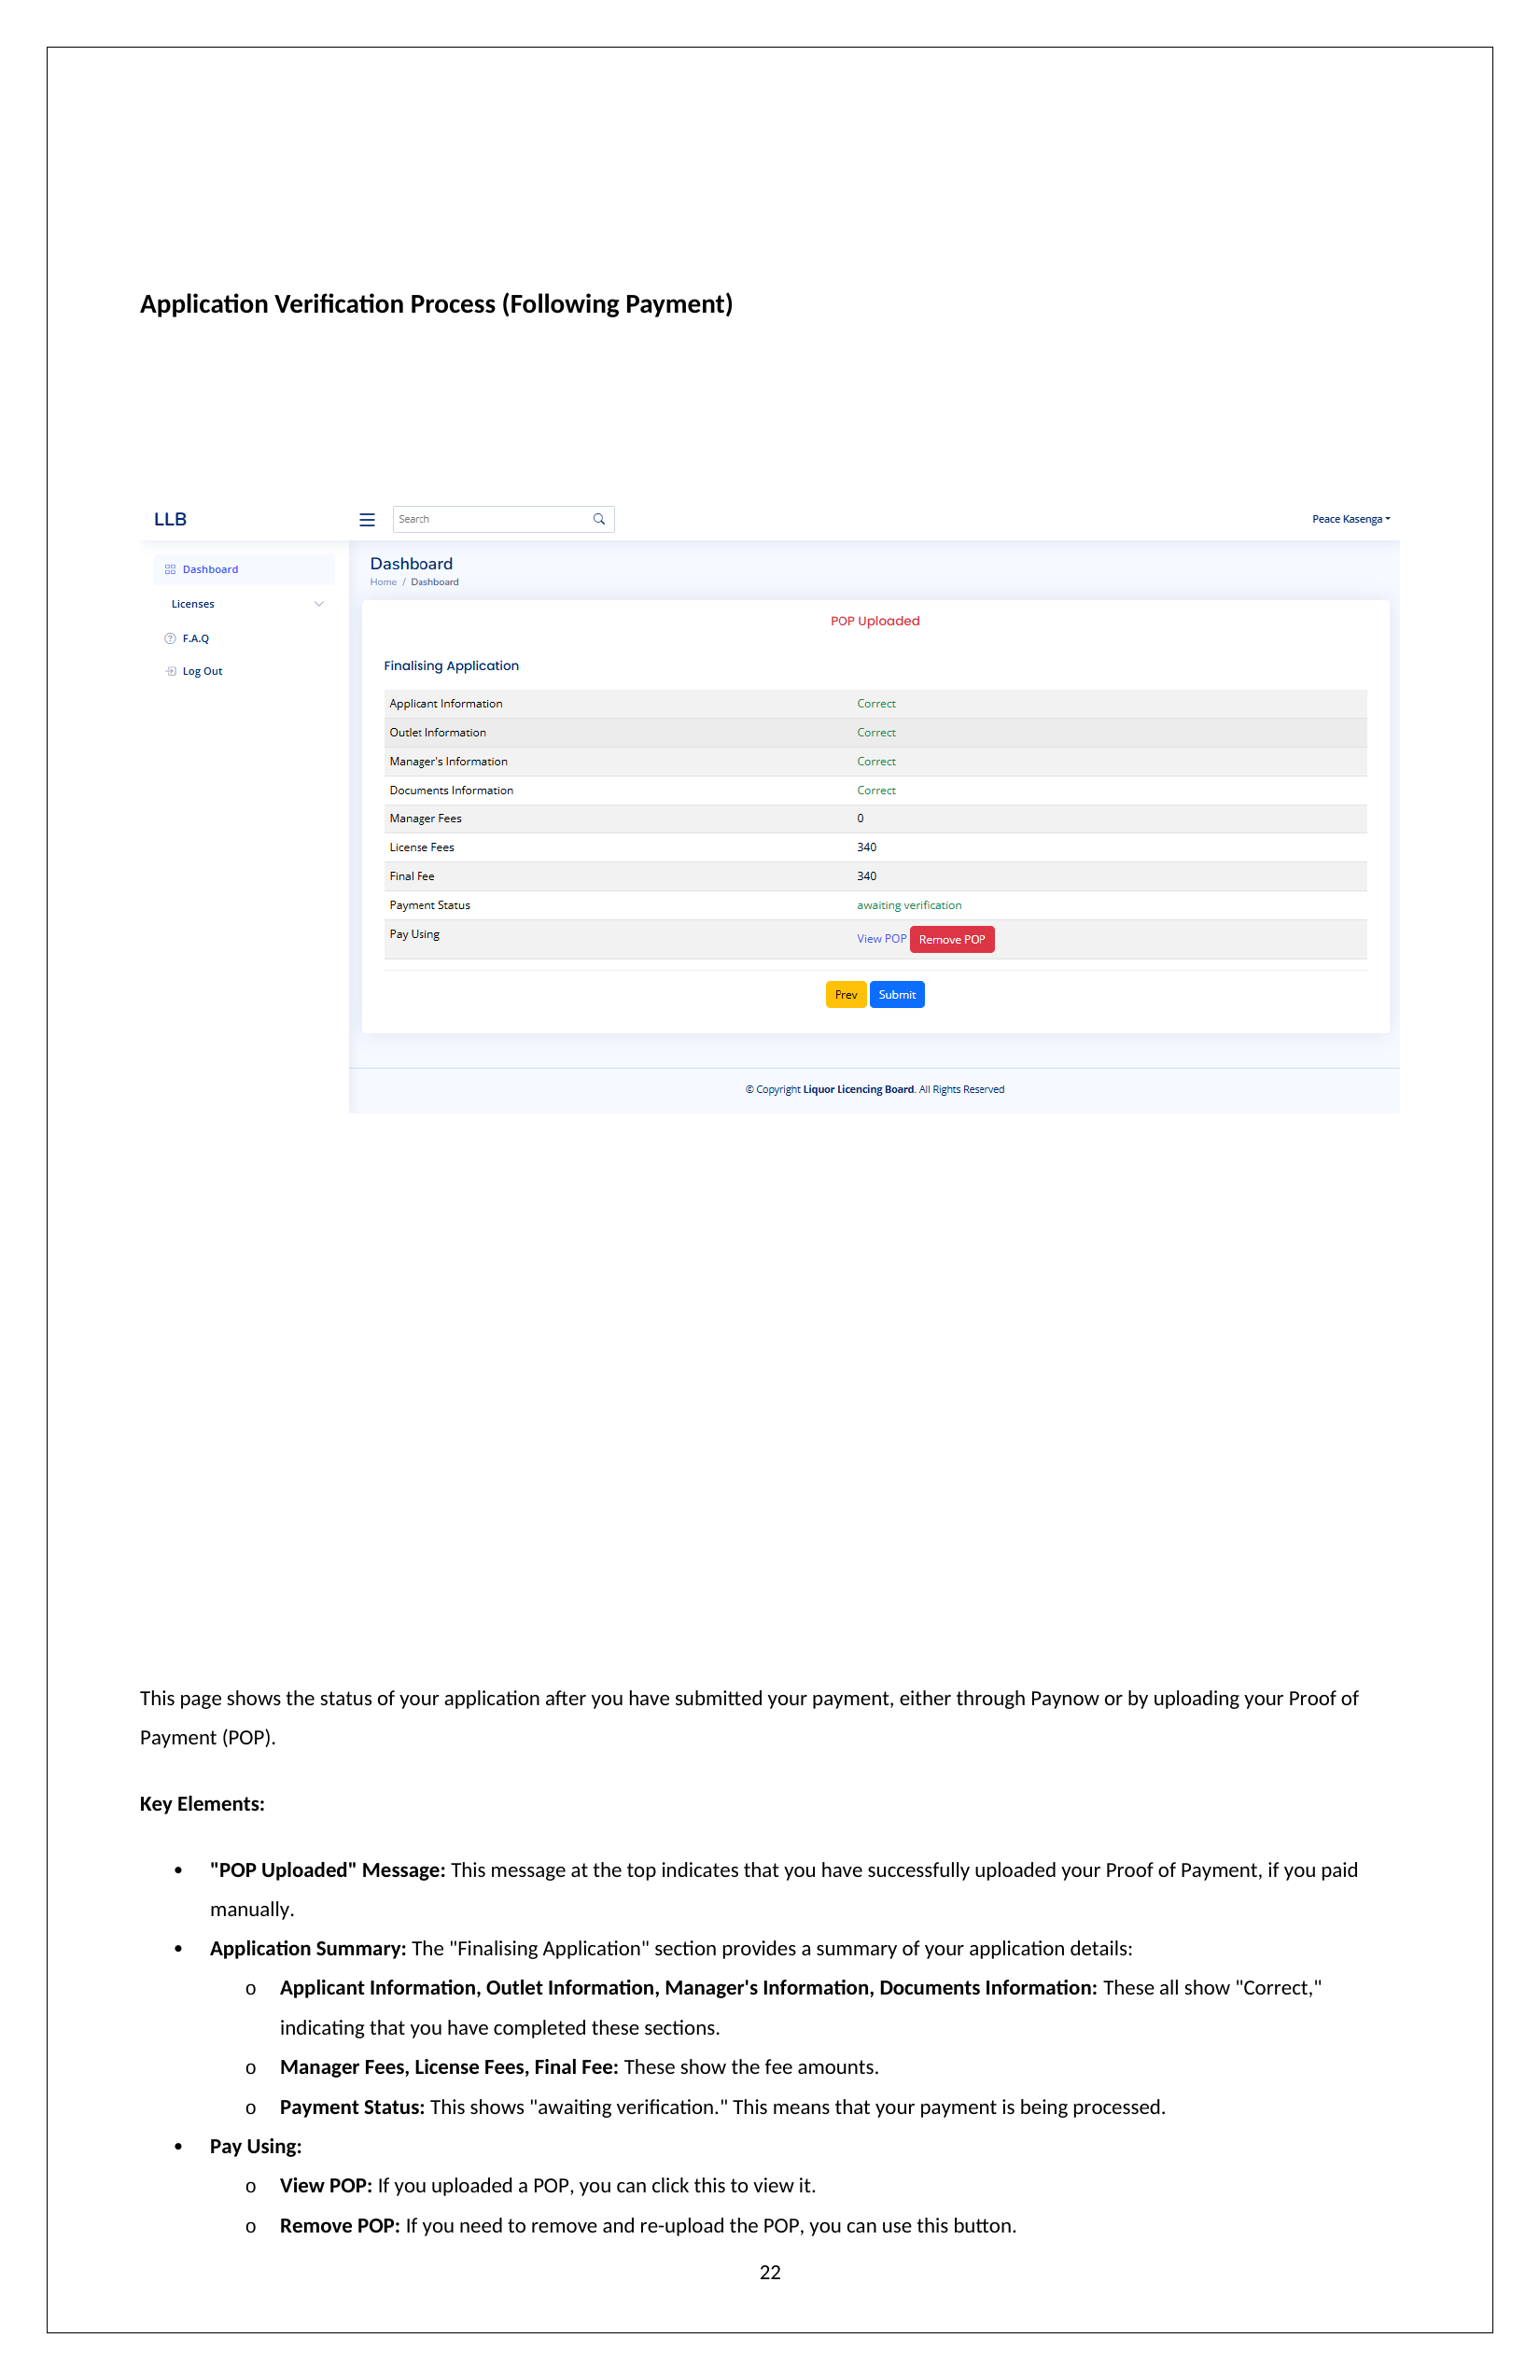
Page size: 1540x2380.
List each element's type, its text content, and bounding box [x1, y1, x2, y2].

list "POP Uploaded" Message: This message at the top indicates that you have successfully uploaded your Proof of Payment, if you paid manually. [175, 1856, 1400, 1922]
text Key Elements: [140, 1790, 1400, 1816]
list Applicant Information, Outlet Information, Manager's Information, Documents Information: These all show "Correct," indicating that you have completed these sections. [245, 1974, 1400, 2040]
list View POP: If you uploaded a POP, you can click this to view it. [245, 2172, 1400, 2199]
subtitle Application Verification Process (Following Payment) [140, 287, 1400, 319]
list Manager Fees, License Fees, Final Fee: These show the fee amounts. [245, 2053, 1400, 2079]
list Application Summary: The "Finalising Application" section provides a summary of your application details: [175, 1935, 1400, 1961]
list Pay Using: [175, 2133, 1400, 2159]
list Remove POP: If you need to remove and re-upload the POP, you can use this button. [245, 2212, 1400, 2239]
picture [140, 499, 1400, 1113]
text This page shows the status of your application after you have submitted your payment, either through Paynow or by uploading your Proof of Payment (POP). [140, 1685, 1400, 1750]
list Payment Status: This shows "awaiting verification." This means that your payment is being processed. [245, 2093, 1400, 2120]
